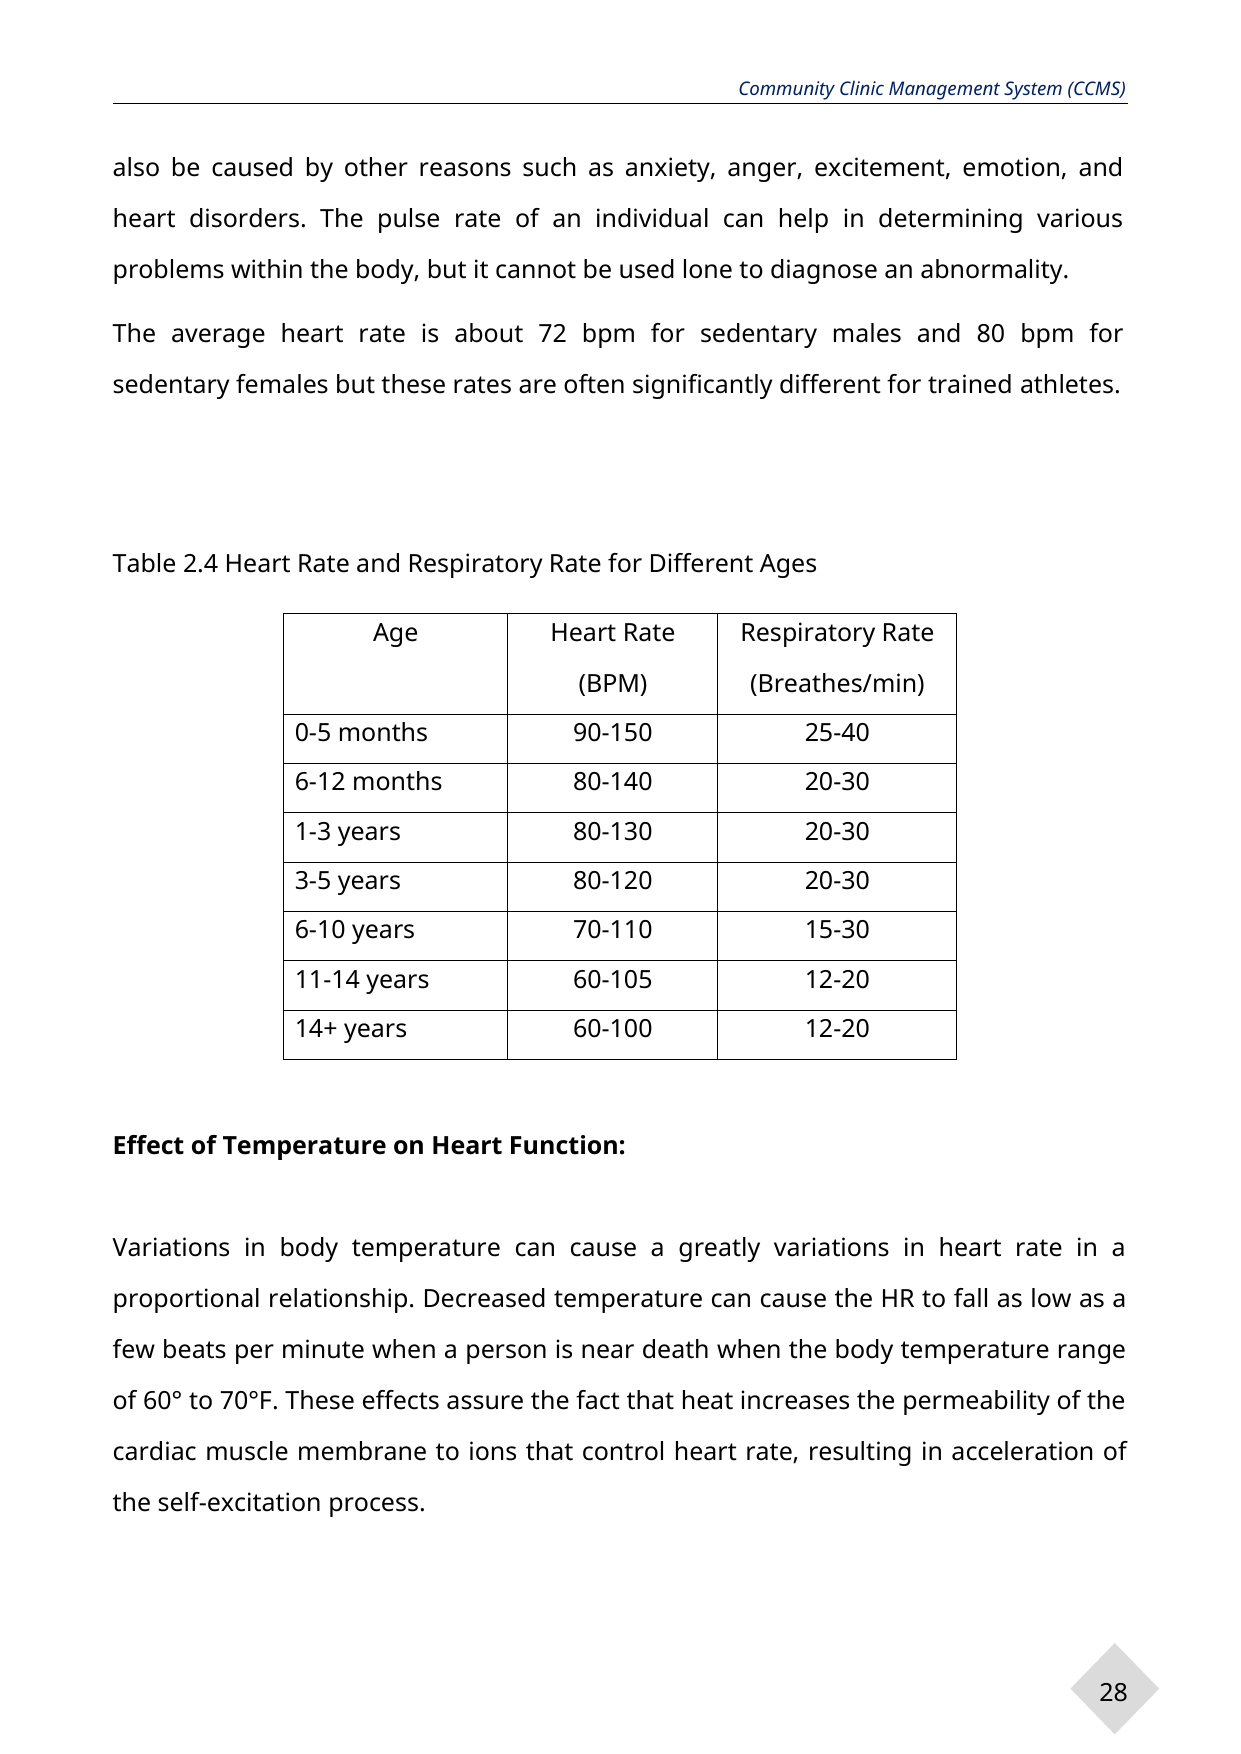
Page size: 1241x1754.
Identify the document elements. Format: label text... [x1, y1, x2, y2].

table_cell 12-20 [718, 1011, 956, 1059]
table_cell 80-130 [508, 813, 717, 862]
table_cell 70-110 [508, 912, 717, 960]
table_cell 20-30 [718, 764, 956, 812]
table_cell 6-12 months [284, 764, 507, 812]
table_cell 20-30 [718, 863, 956, 911]
table_header Age [284, 614, 507, 713]
table_cell 6-10 years [284, 912, 507, 960]
table_cell 25-40 [718, 715, 956, 763]
table_cell 15-30 [718, 912, 956, 960]
table_cell 90-150 [508, 715, 717, 763]
table_cell 3-5 years [284, 863, 507, 911]
table_header Heart Rate (BPM) [508, 614, 717, 713]
table_cell 80-140 [508, 764, 717, 812]
text Variations in body temperature can cause a greatly variations in heart rate in a proportional relationship. Decreased temperature can cause the HR to fall as low as a few beats per minute when a person is near death when the body temperature range of 60° to 70°F. These effects assure the fact that heat increases the permeability of the cardiac muscle membrane to ions that control heart rate, resulting in acceleration of the self-excitation process. [112, 1230, 1128, 1519]
table_cell 60-100 [508, 1011, 717, 1059]
table_cell 14+ years [284, 1011, 507, 1059]
table_cell 60-105 [508, 961, 717, 1010]
table_cell 11-14 years [284, 961, 507, 1010]
table_cell 1-3 years [284, 813, 507, 862]
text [112, 150, 1125, 286]
text The average heart rate is about 72 bpm for sedentary males and 80 bpm for sedentary females but these rates are often significantly different for trained athletes. [112, 316, 1125, 401]
table_cell 0-5 months [284, 715, 507, 763]
text Effect of Temperature on Heart Function: [112, 1128, 1128, 1162]
table_header Respiratory Rate (Breathes/min) [718, 614, 956, 713]
table_cell 20-30 [718, 813, 956, 862]
text Table 2.4 Heart Rate and Respiratory Rate for Different Ages [112, 545, 1128, 579]
table_cell 12-20 [718, 961, 956, 1010]
table_cell 80-120 [508, 863, 717, 911]
